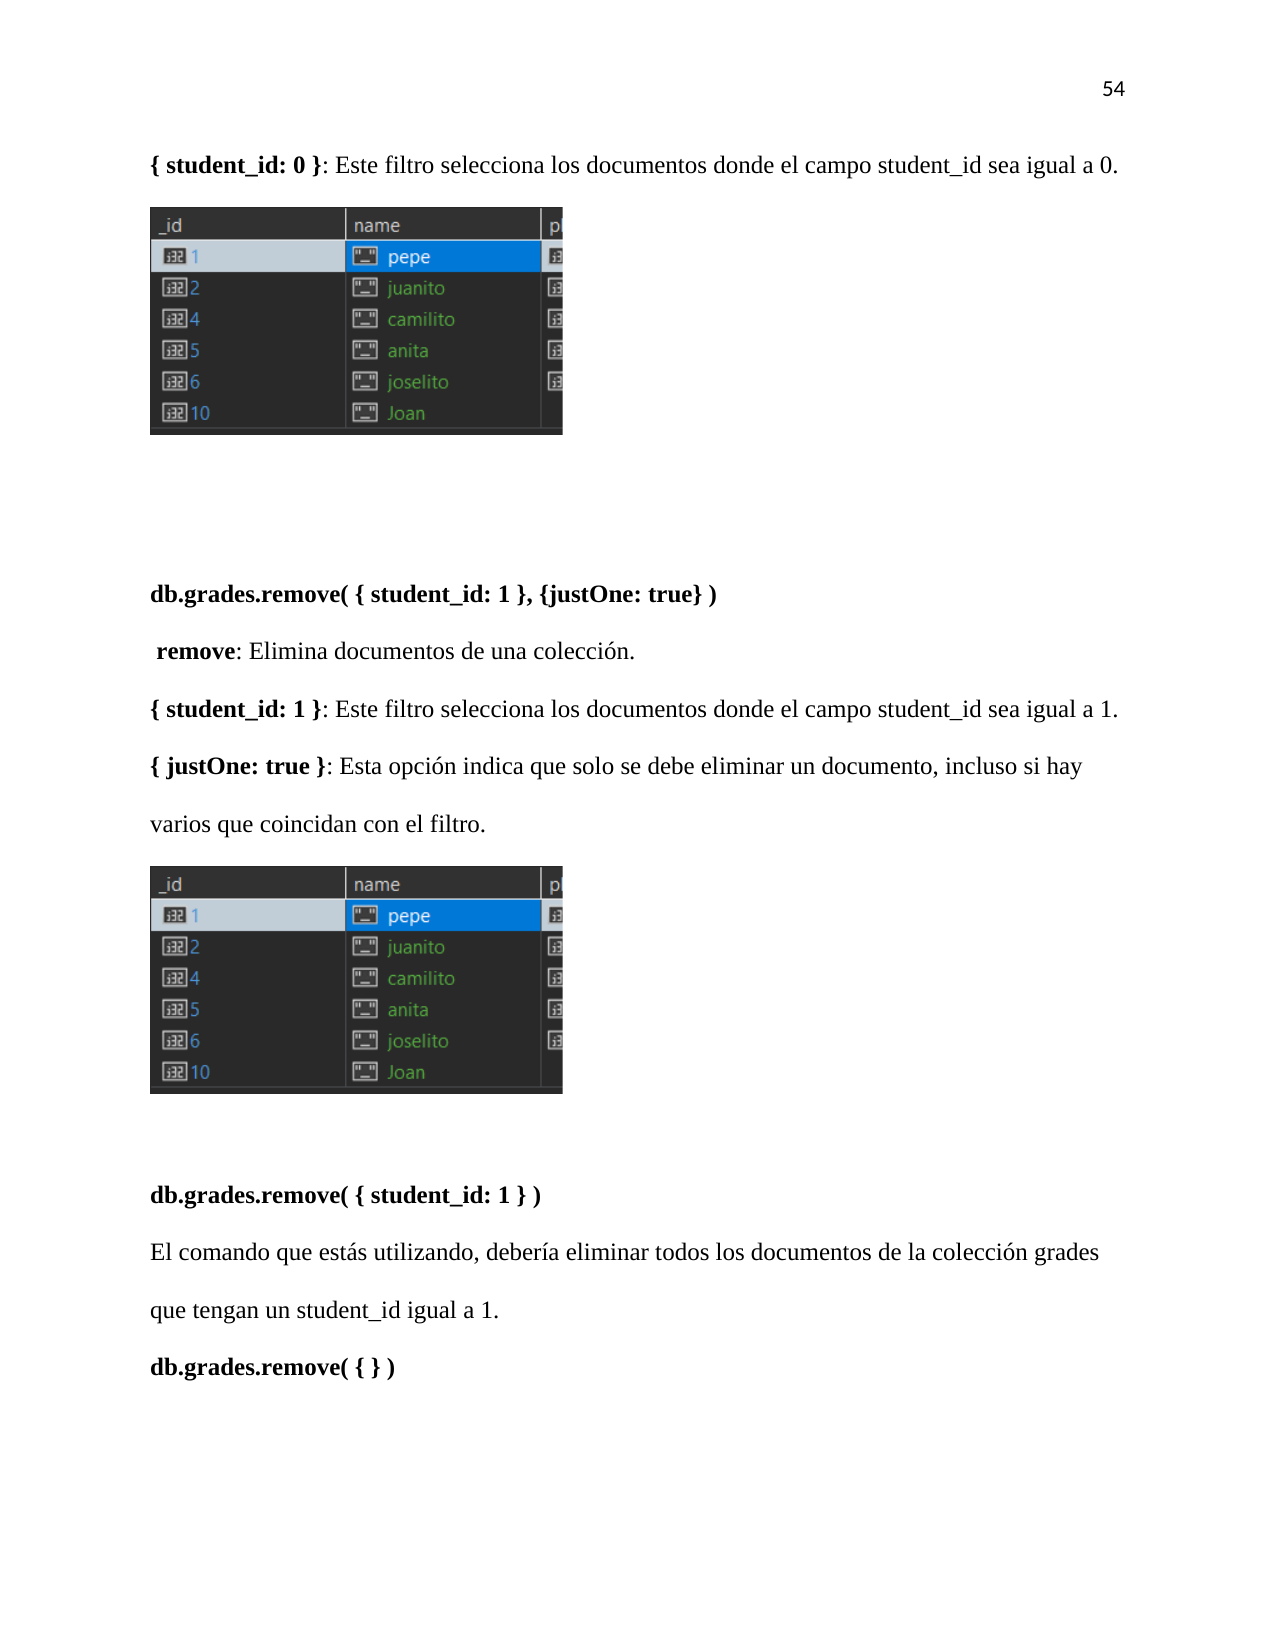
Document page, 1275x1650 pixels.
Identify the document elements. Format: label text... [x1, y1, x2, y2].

text El comando que estás utilizando, debería eliminar todos los documentos de la colección grades que tengan un student_id igual a 1. [150, 1237, 1125, 1324]
text db.grades.remove( { student_id: 1 } ) [150, 1180, 1125, 1209]
text { student_id: 1 }: Este filtro selecciona los documentos donde el campo student_id sea igual a 1. [150, 694, 1125, 722]
text remove: Elimina documentos de una colección. [150, 636, 1125, 665]
text db.grades.remove( { student_id: 1 }, {justOne: true} ) [150, 579, 1125, 607]
text { student_id: 0 }: Este filtro selecciona los documentos donde el campo student_id sea igual a 0. [150, 150, 1125, 179]
text db.grades.remove( { } ) [150, 1352, 1125, 1381]
text { justOne: true }: Esta opción indica que solo se debe eliminar un documento, incluso si hay varios que coincidan con el filtro. [150, 751, 1125, 837]
picture [150, 207, 563, 435]
picture [150, 866, 563, 1094]
